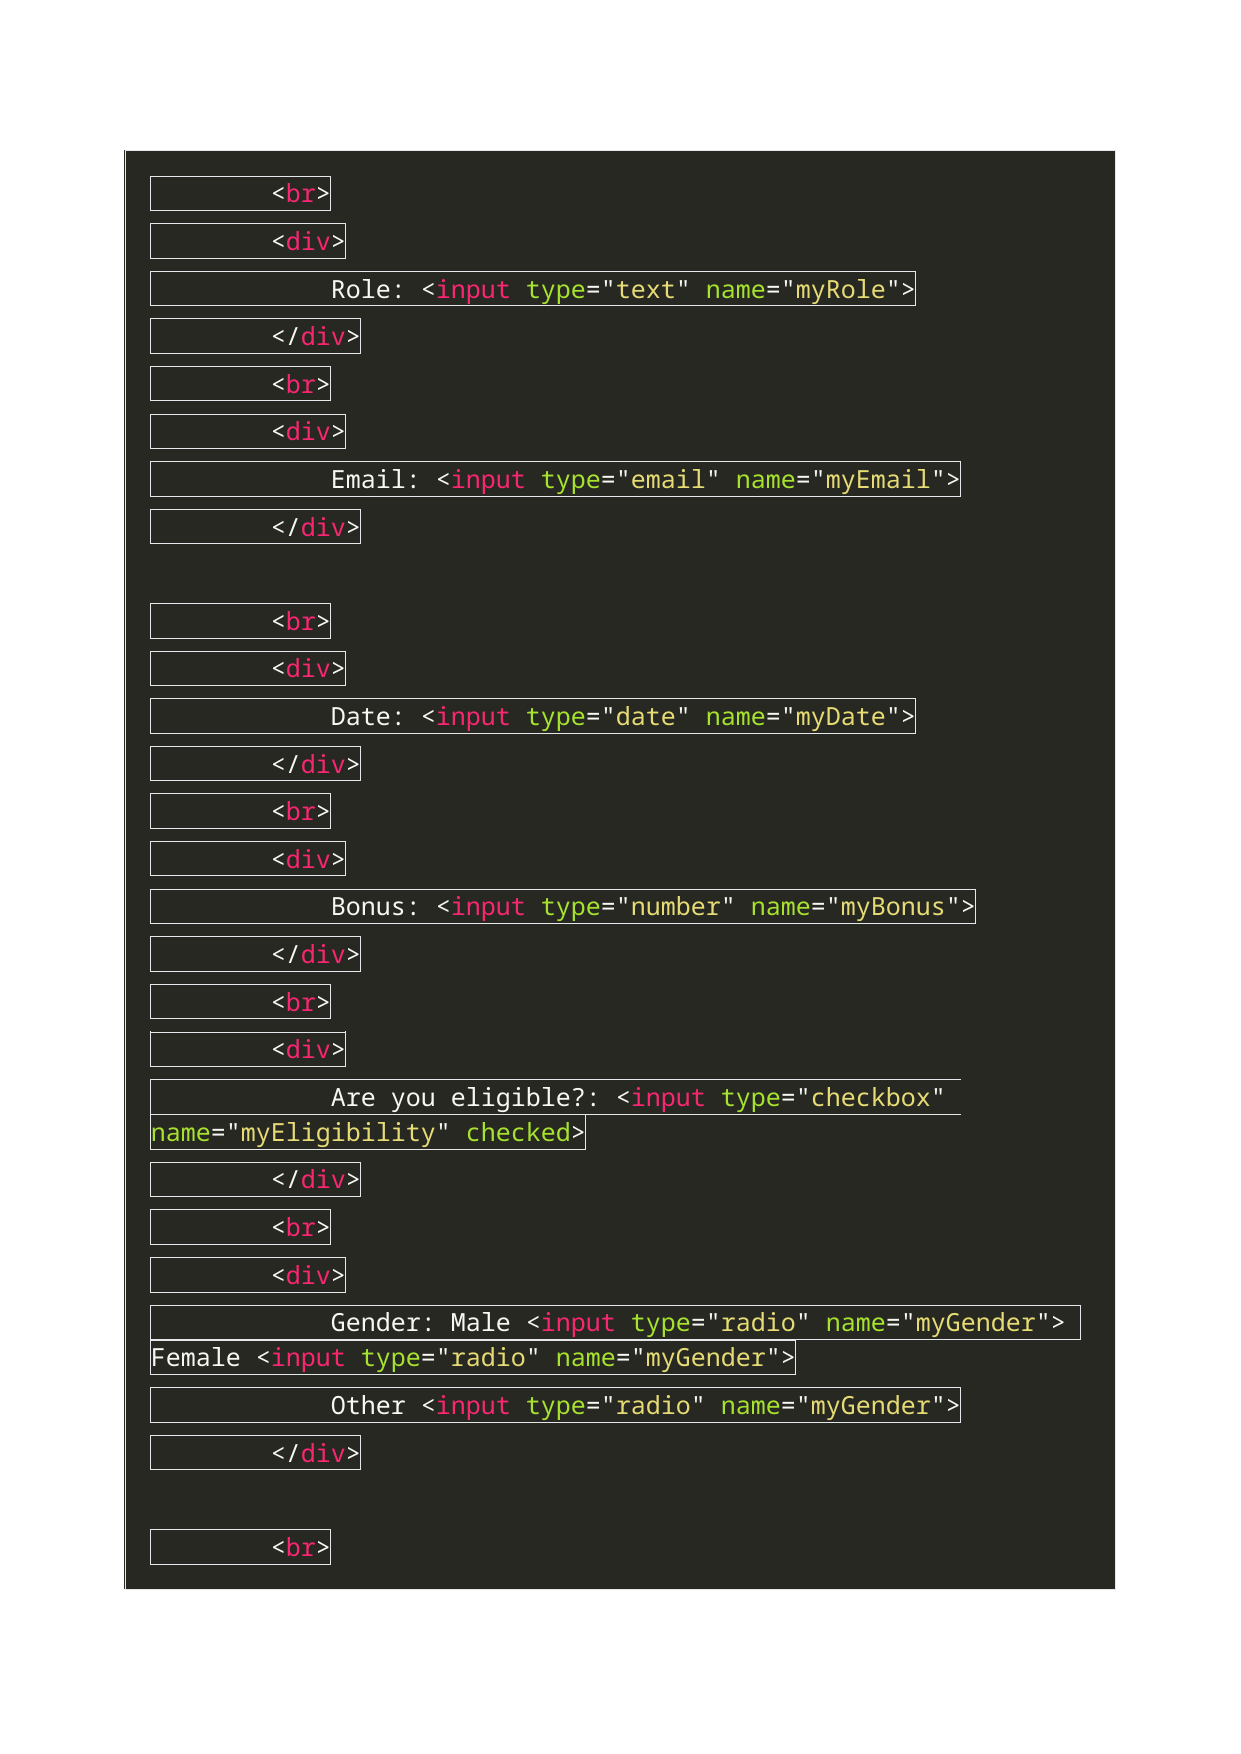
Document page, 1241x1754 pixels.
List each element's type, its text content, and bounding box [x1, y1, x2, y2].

text <br> [126, 768, 1115, 815]
text Are you eligible?: <input type="checkbox" name="myEligibility" checked> [126, 1053, 1115, 1136]
text <div> [126, 625, 1115, 673]
text <br> [126, 151, 1115, 198]
text <br> [126, 958, 1115, 1006]
text <br> [126, 1184, 1115, 1231]
text Role: <input type="text" name="myRole"> [126, 245, 1115, 293]
text <br> [126, 577, 1115, 625]
text <div> [126, 815, 1115, 863]
text <br> [126, 340, 1115, 388]
text </div> [126, 293, 1115, 340]
text </div> [126, 720, 1115, 768]
text </div> [126, 483, 1115, 531]
text <div> [126, 198, 1115, 245]
text Bonus: <input type="number" name="myBonus"> [126, 863, 1115, 911]
text <div> [126, 388, 1115, 436]
text <div> [126, 1231, 1115, 1279]
text Other <input type="radio" name="myGender"> [126, 1362, 1115, 1409]
text <br> [126, 1503, 1115, 1589]
text </div> [126, 1409, 1115, 1457]
text Email: <input type="email" name="myEmail"> [126, 436, 1115, 483]
text </div> [126, 911, 1115, 958]
text </div> [126, 1136, 1115, 1184]
text Gender: Male <input type="radio" name="myGender"> Female <input type="radio" name="myGender"> [126, 1279, 1115, 1362]
text Date: <input type="date" name="myDate"> [126, 673, 1115, 720]
text <div> [126, 1006, 1115, 1053]
